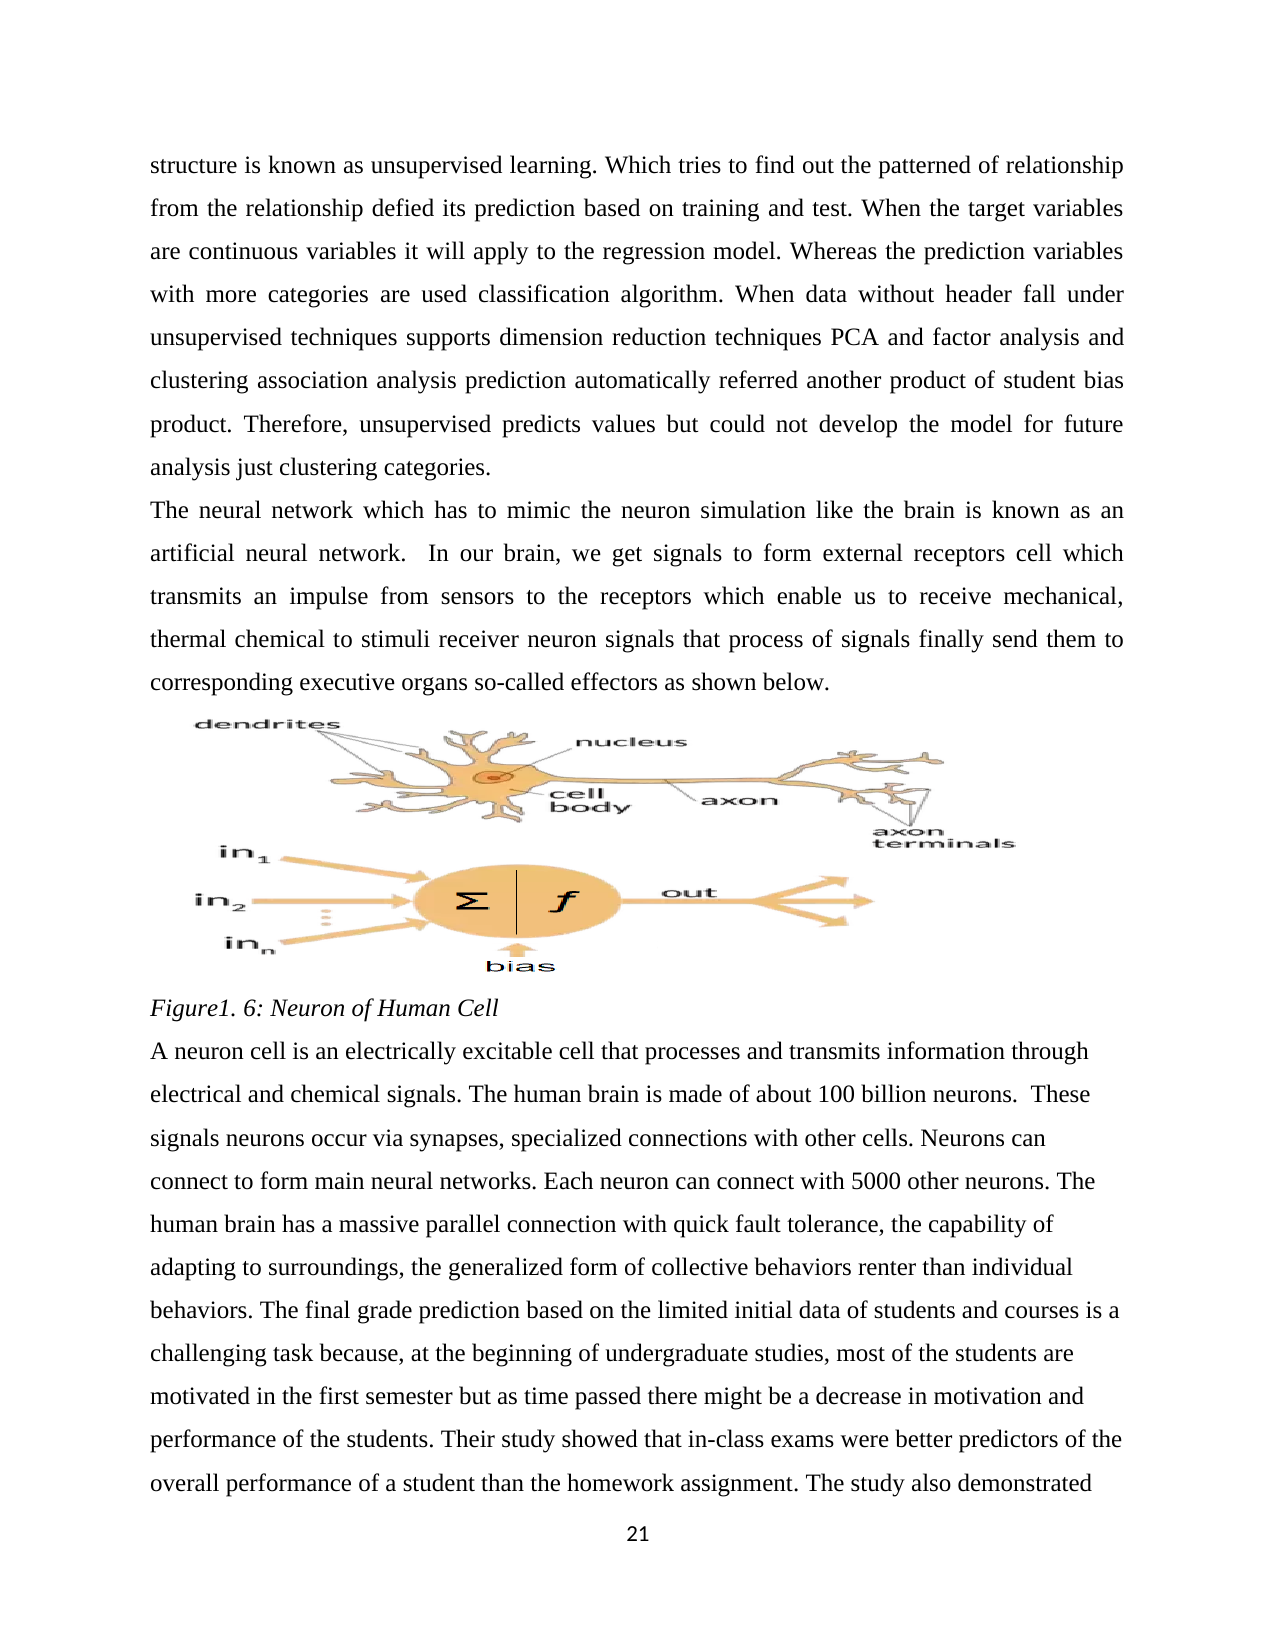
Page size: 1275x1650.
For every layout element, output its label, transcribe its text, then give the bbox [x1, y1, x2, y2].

text The neural network which has to mimic the neuron simulation like the brain is known as an artificial neural network. In our brain, we get signals to form external receptors cell which transmits an impulse from sensors to the receptors which enable us to receive mechanical, thermal chemical to stimuli receiver neuron signals that process of signals finally send them to corresponding executive organs so-called effectors as shown below. [150, 495, 1125, 696]
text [150, 150, 1125, 481]
picture [150, 710, 1044, 980]
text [150, 1036, 1125, 1496]
text Figure1. 6: Neuron of Human Cell [150, 993, 1125, 1022]
